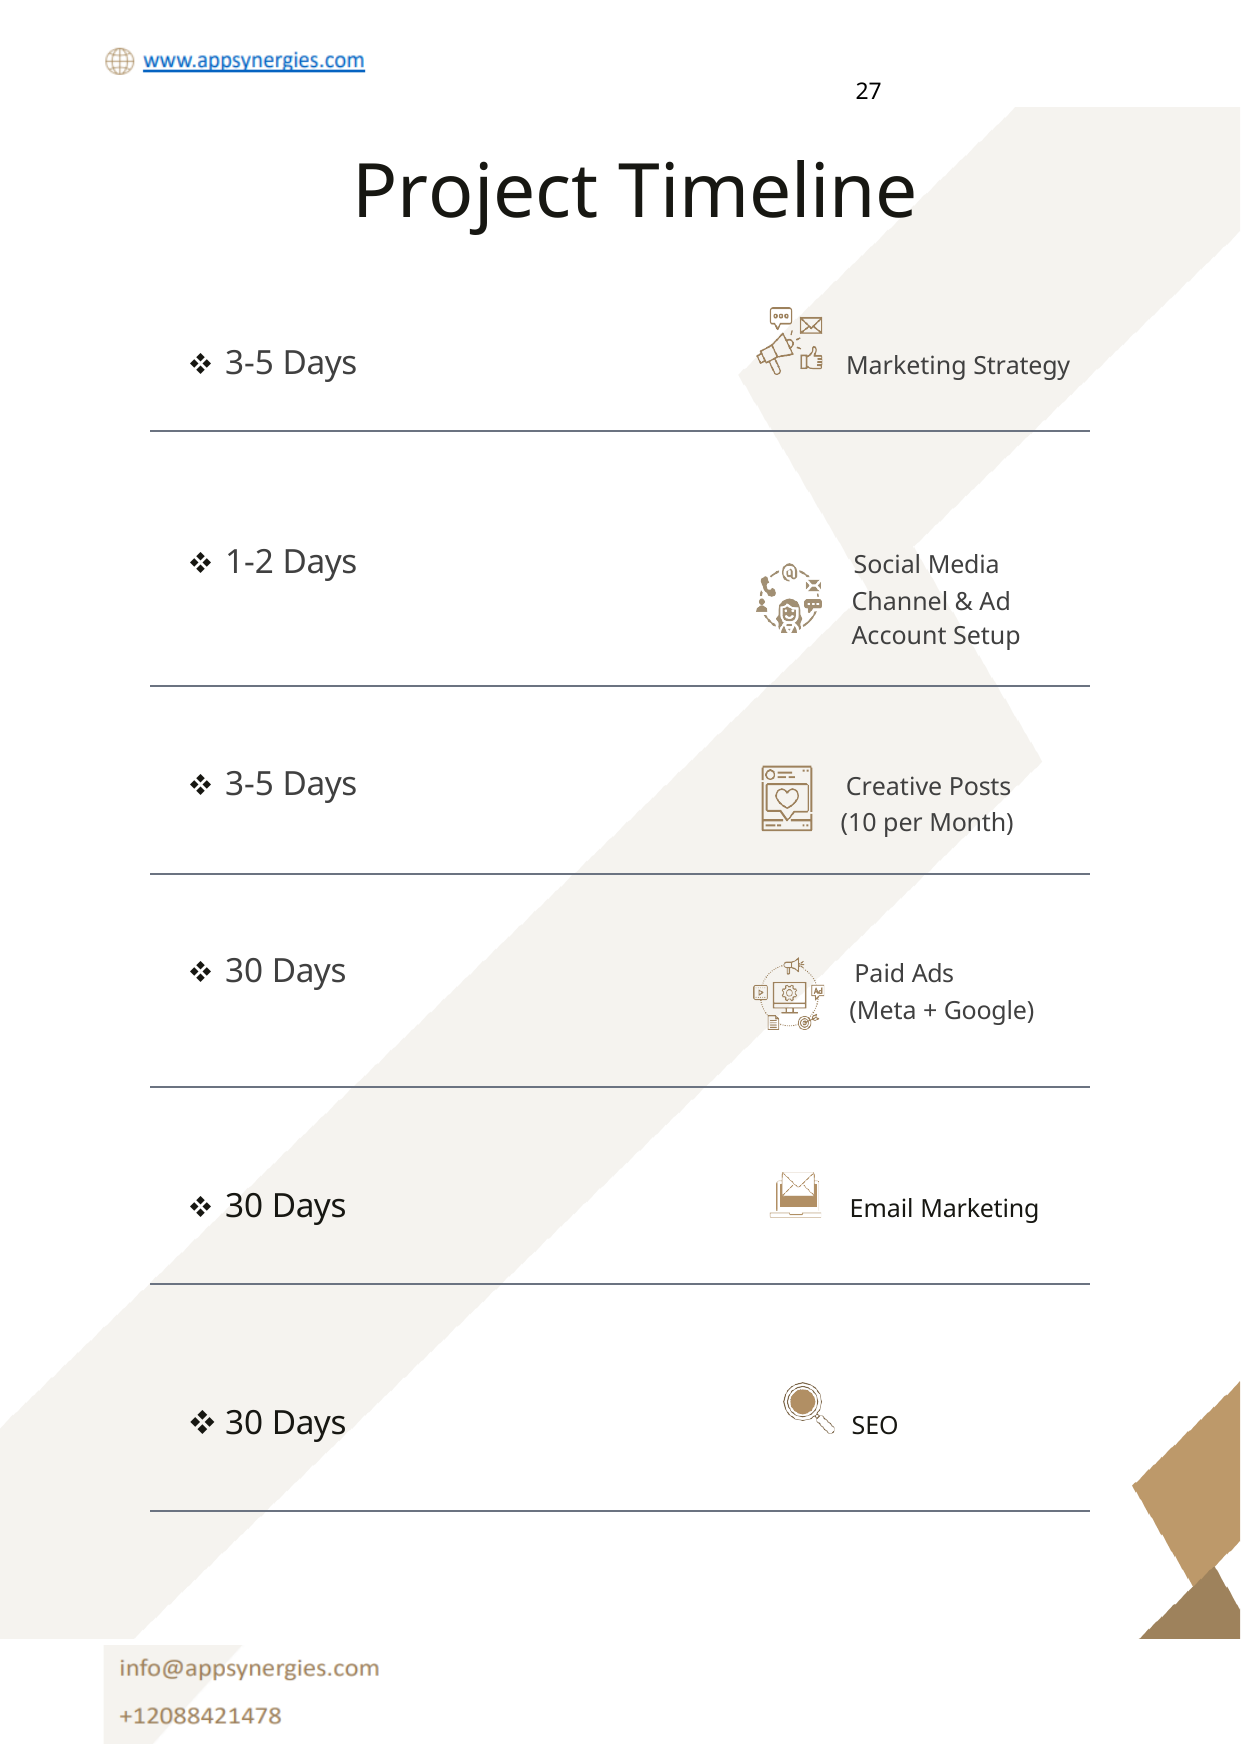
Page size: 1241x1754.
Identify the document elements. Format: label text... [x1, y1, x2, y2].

text Channel & Ad Account Setup [851, 584, 1109, 652]
text (Meta + Google) [849, 993, 1211, 1027]
list 30 Days Paid Ads [187, 947, 1211, 992]
list 3-5 Days Marketing Strategy [187, 308, 1211, 384]
list 1-2 Days Social Media [187, 538, 1211, 584]
text (10 per Month) [840, 805, 1211, 839]
picture [0, 107, 1241, 1639]
subtitle Project Timeline [100, 137, 1170, 240]
list 3-5 Days Creative Posts [187, 759, 1211, 805]
list 30 Days Email Marketing [187, 1173, 1211, 1227]
picture [103, 40, 369, 84]
picture [103, 1645, 380, 1744]
list 30 Days SEO [187, 1382, 1211, 1444]
